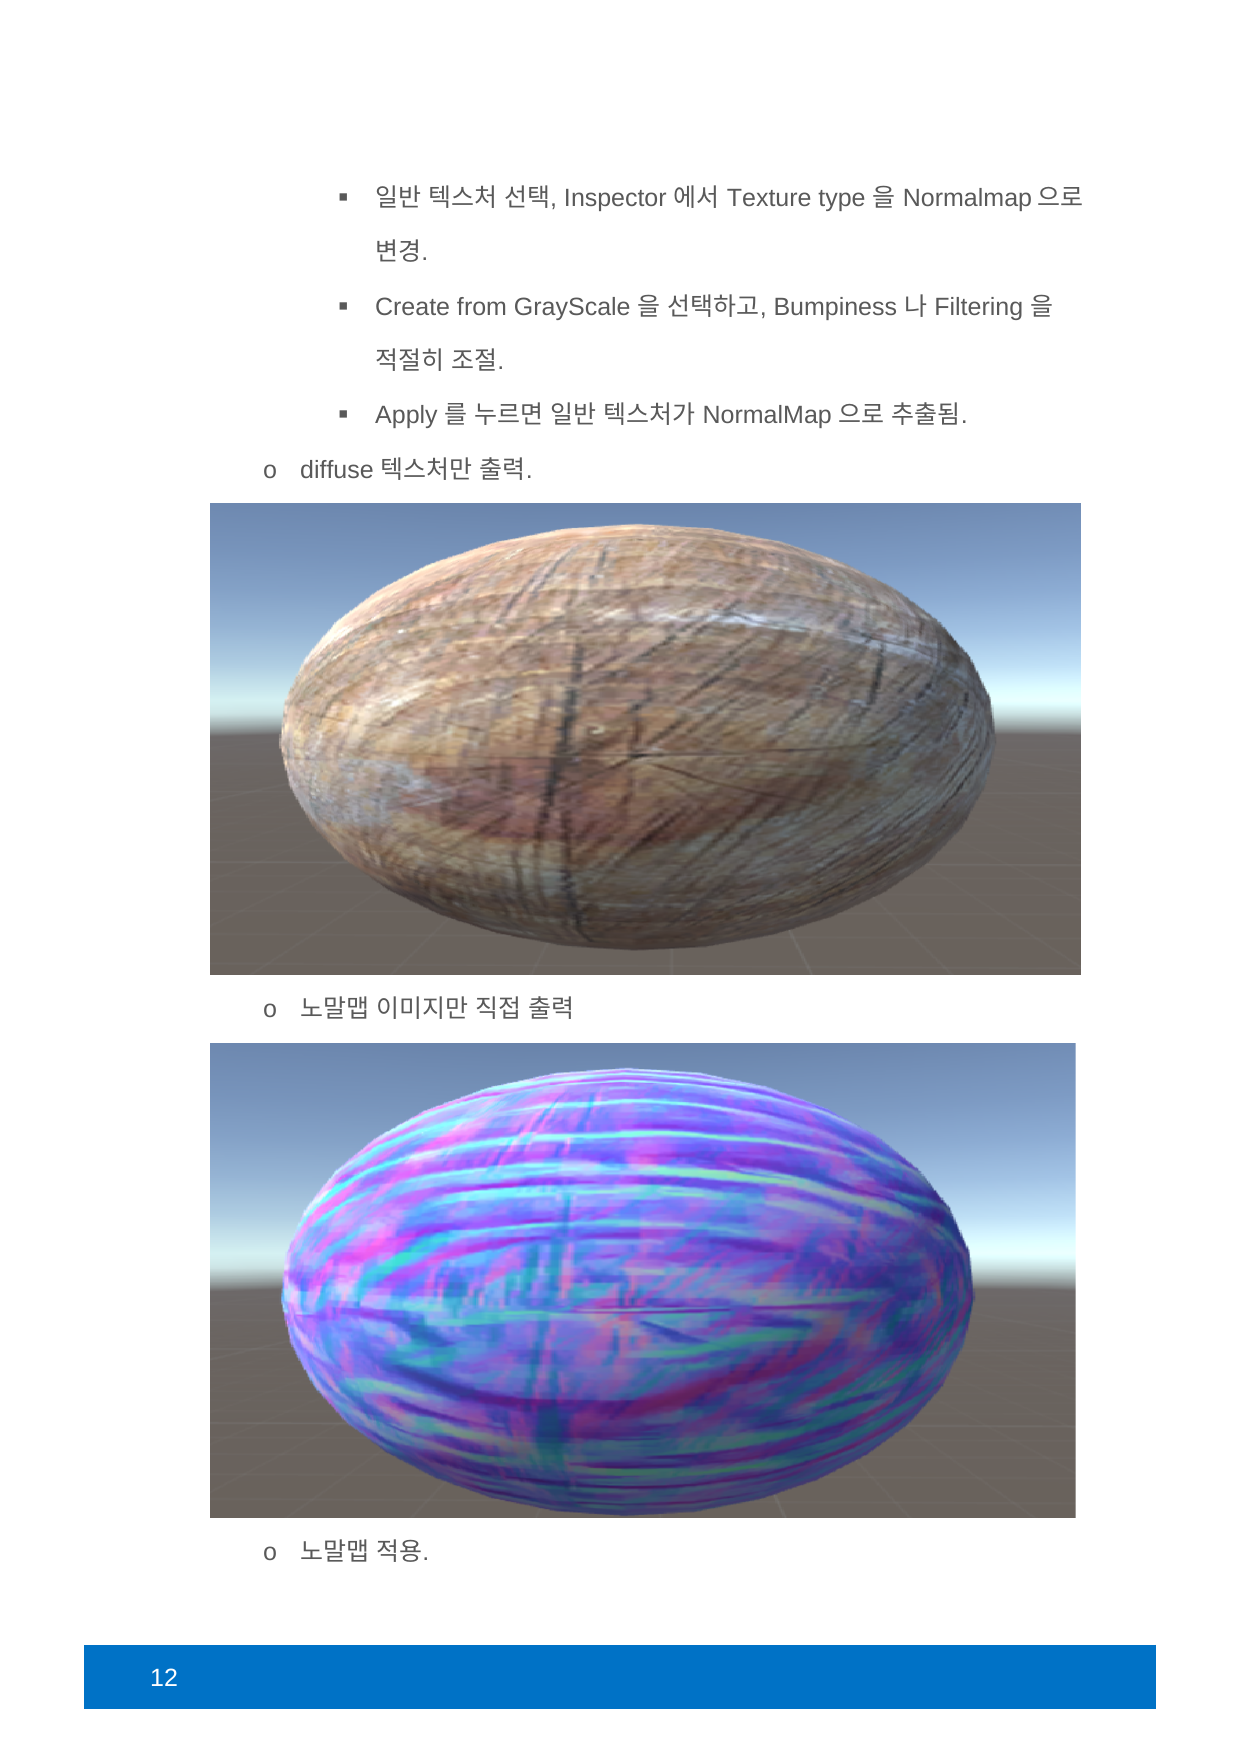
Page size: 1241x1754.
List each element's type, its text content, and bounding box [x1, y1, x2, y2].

list Apply 를 누르면 일반 텍스처가 NormalMap 으로 추출됨. [337, 395, 1090, 431]
list diffuse 텍스처만 출력. [262, 449, 1090, 486]
picture [210, 503, 1081, 975]
list 노말맵 적용. [262, 1532, 1090, 1568]
picture [210, 1043, 1076, 1518]
list 노말맵 이미지만 직접 출력 [262, 989, 1090, 1025]
list Create from GrayScale 을 선택하고, Bumpiness 나 Filtering 을 적절히 조절. [337, 286, 1090, 377]
list 일반 텍스처 선택, Inspector 에서 Texture type 을 Normalmap으로 변경. [337, 177, 1090, 268]
